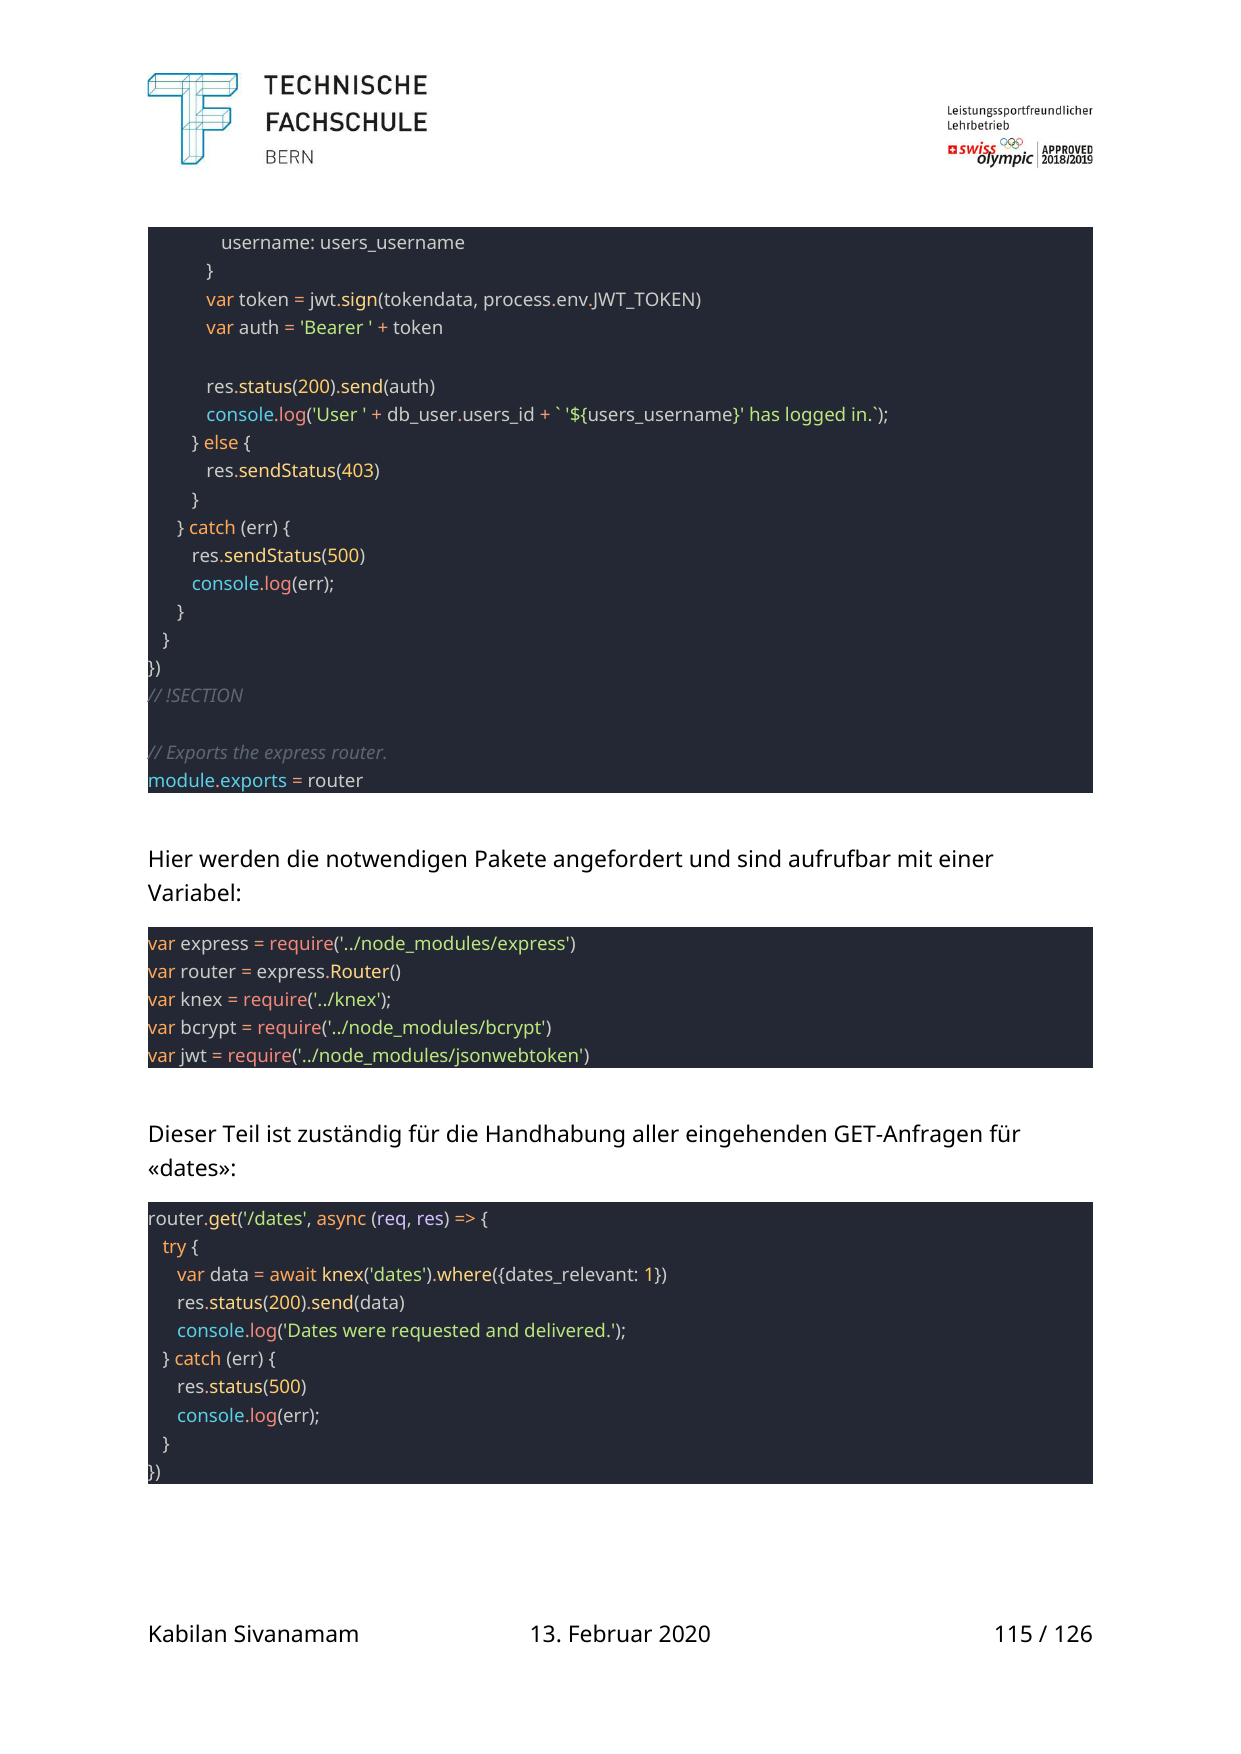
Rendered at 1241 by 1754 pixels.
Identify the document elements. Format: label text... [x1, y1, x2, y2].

picture [147, 73, 1093, 196]
text var router = express.Router() [148, 955, 1093, 983]
text } [148, 1427, 1093, 1456]
text } [148, 596, 1093, 624]
text } catch (err) { [148, 511, 1093, 539]
text var auth = 'Bearer ' + token [148, 311, 1093, 339]
text Dieser Teil ist zuständig für die Handhabung aller eingehenden GET-Anfragen für «dates»: [148, 1118, 1093, 1183]
text var knex = require('../knex'); [148, 983, 1093, 1012]
text res.status(500) [148, 1371, 1093, 1399]
text try { [148, 1231, 1093, 1259]
text Hier werden die notwendigen Pakete angefordert und sind aufrufbar mit einer Variabel: [148, 843, 1093, 908]
text res.status(200).send(auth) [148, 371, 1093, 399]
text res.sendStatus(403) [148, 455, 1093, 483]
text var express = require('../node_modules/express') [148, 927, 1093, 955]
text var jwt = require('../node_modules/jsonwebtoken') [148, 1040, 1093, 1068]
text var bcrypt = require('../node_modules/bcrypt') [148, 1012, 1093, 1040]
text } catch (err) { [148, 1343, 1093, 1371]
text } else { [148, 427, 1093, 455]
text module.exports = router [148, 764, 1093, 793]
text // !SECTION [148, 680, 1093, 708]
text console.log('User ' + db_user.users_id + ` '${users_username}' has logged in.`); [148, 399, 1093, 427]
text res.sendStatus(500) [148, 539, 1093, 568]
text }) [148, 1456, 1093, 1484]
text }) [148, 652, 1093, 680]
text username: users_username [148, 227, 1093, 255]
text var token = jwt.sign(tokendata, process.env.JWT_TOKEN) [148, 283, 1093, 311]
text } [148, 255, 1093, 283]
text console.log(err); [148, 1399, 1093, 1427]
text } [148, 483, 1093, 511]
text } [148, 624, 1093, 652]
text var data = await knex('dates').where({dates_relevant: 1}) [148, 1259, 1093, 1287]
text console.log(err); [148, 568, 1093, 596]
text // Exports the express router. [148, 736, 1093, 764]
text console.log('Dates were requested and delivered.'); [148, 1315, 1093, 1343]
text res.status(200).send(data) [148, 1287, 1093, 1315]
text router.get('/dates', async (req, res) => { [148, 1202, 1093, 1231]
